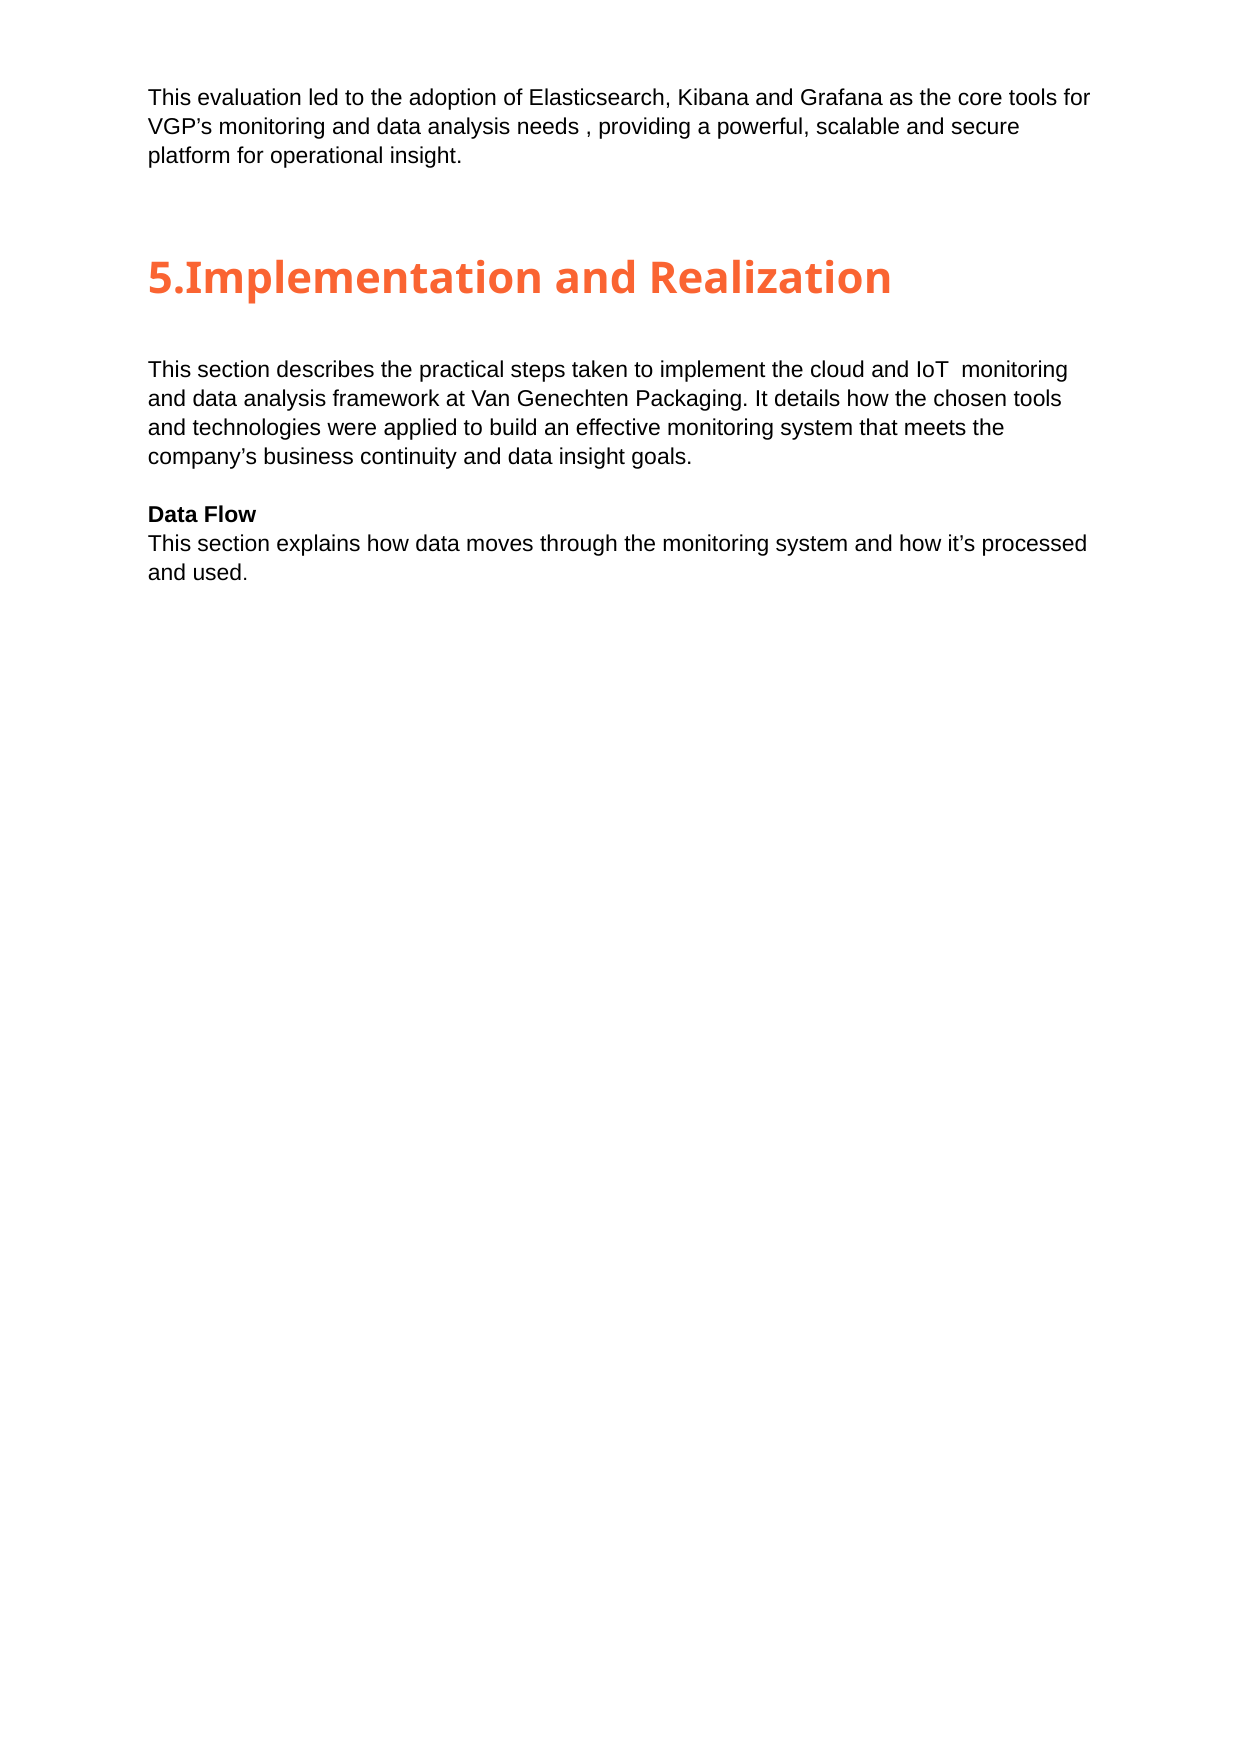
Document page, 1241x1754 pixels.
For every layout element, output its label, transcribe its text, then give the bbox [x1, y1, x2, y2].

subtitle 5.Implementation and Realization [148, 246, 1092, 306]
text Data Flow [148, 501, 1092, 527]
text This section describes the practical steps taken to implement the cloud and IoT monitoring and data analysis framework at Van Genechten Packaging. It details how the chosen tools and technologies were applied to build an effective monitoring system that meets the company’s business continuity and data insight goals. [148, 356, 1092, 469]
text This evaluation led to the adoption of Elasticsearch, Kibana and Grafana as the core tools for VGP’s monitoring and data analysis needs , providing a powerful, scalable and secure platform for operational insight. [148, 84, 1092, 169]
text This section explains how data moves through the monitoring system and how it’s processed and used. [148, 529, 1092, 585]
